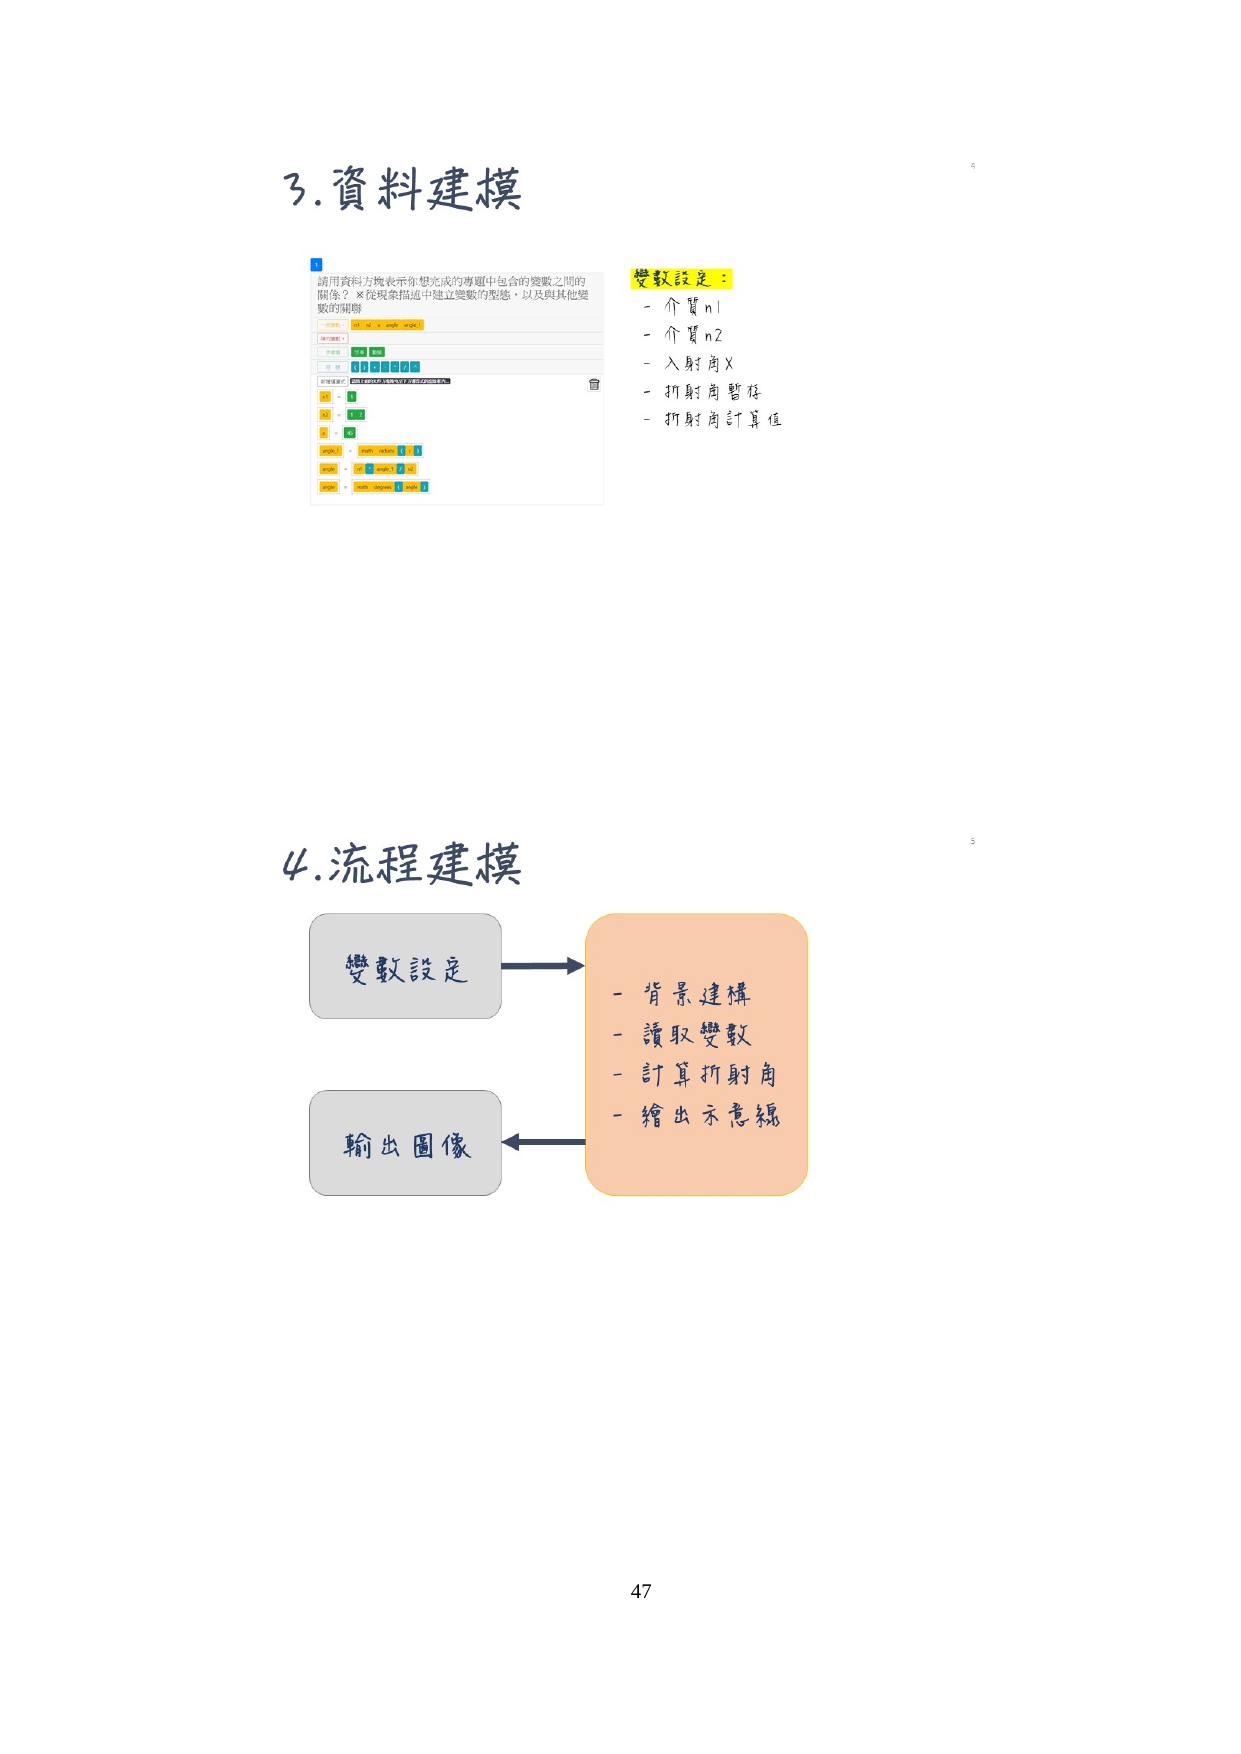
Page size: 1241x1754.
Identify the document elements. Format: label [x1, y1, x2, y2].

picture [252, 825, 988, 1239]
picture [252, 150, 988, 564]
